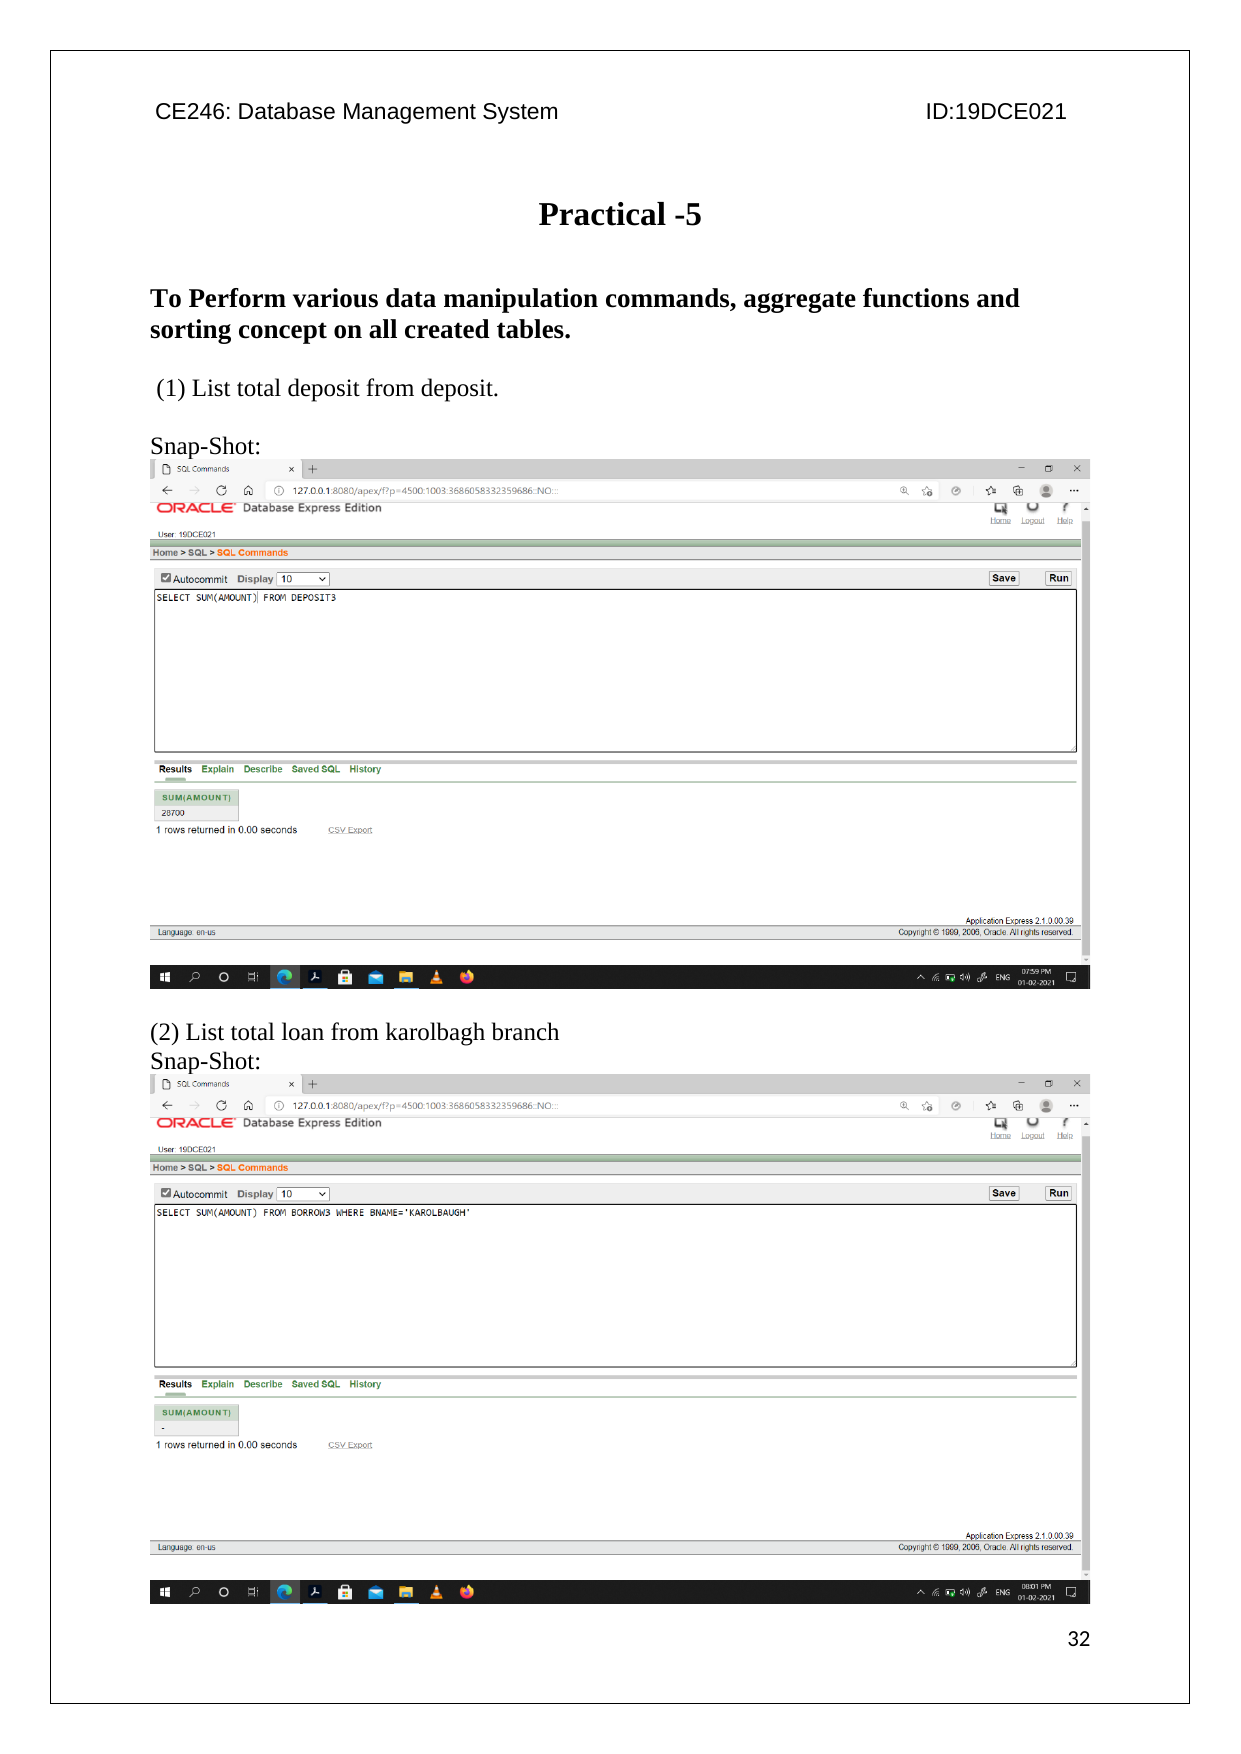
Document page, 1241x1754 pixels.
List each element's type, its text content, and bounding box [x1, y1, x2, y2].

text To Perform various data manipulation commands, aggregate functions and sorting concept on all created tables. [150, 282, 1090, 344]
picture [150, 459, 1091, 989]
text Practical -5 [150, 194, 1090, 232]
text Snap-Shot: [150, 431, 1090, 459]
text Snap-Shot: [150, 1046, 1090, 1074]
picture [150, 1074, 1091, 1604]
text (2) List total loan from karolbagh branch [150, 1017, 1090, 1046]
text (1) List total deposit from deposit. [150, 373, 1090, 402]
